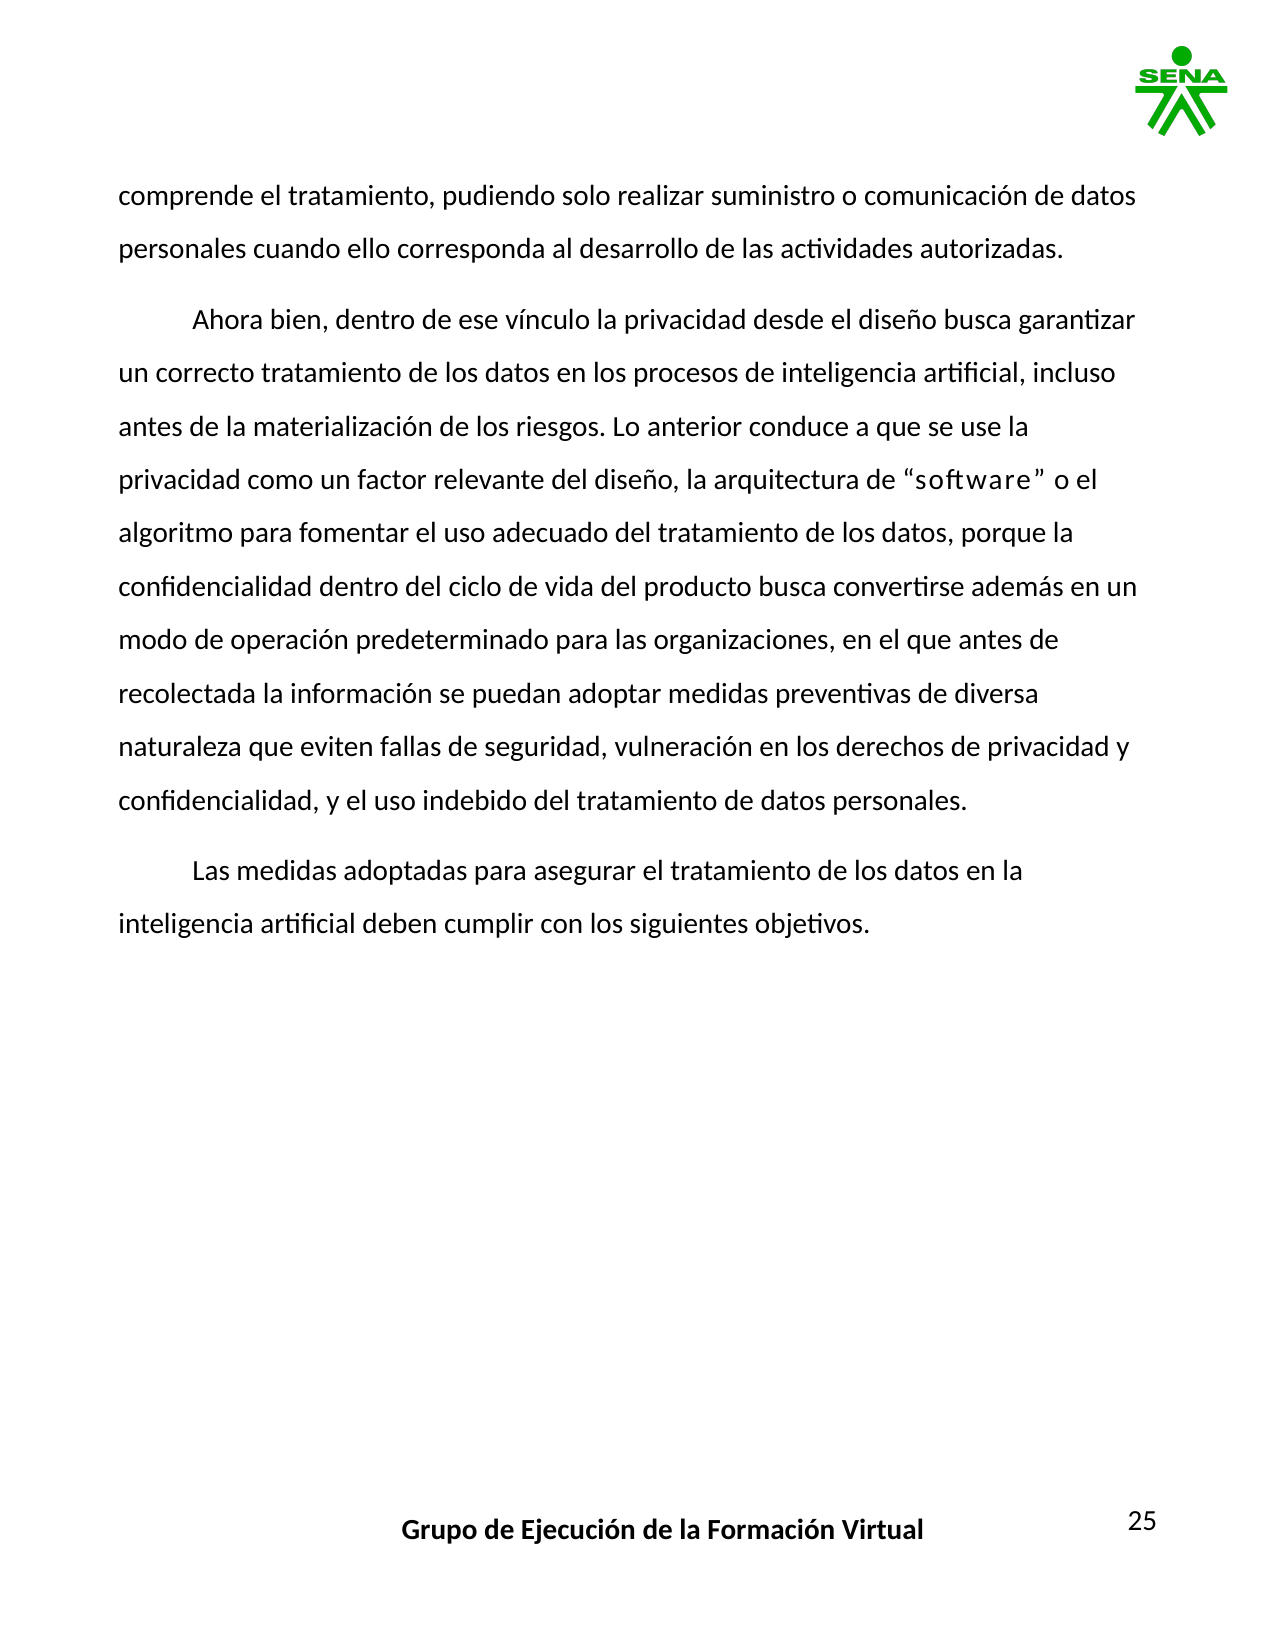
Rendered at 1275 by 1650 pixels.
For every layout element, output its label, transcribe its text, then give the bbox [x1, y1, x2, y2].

text Las medidas adoptadas para asegurar el tratamiento de los datos en la inteligencia artificial deben cumplir con los siguientes objetivos. [118, 852, 1157, 941]
picture [1135, 46, 1228, 136]
text Ahora bien, dentro de ese vínculo la privacidad desde el diseño busca garantizar un correcto tratamiento de los datos en los procesos de inteligencia artificial, incluso antes de la materialización de los riesgos. Lo anterior conduce a que se use la privacidad como un factor relevante del diseño, la arquitectura de “software” o el algoritmo para fomentar el uso adecuado del tratamiento de los datos, porque la confidencialidad dentro del ciclo de vida del producto busca convertirse además en un modo de operación predeterminado para las organizaciones, en el que antes de recolectada la información se puedan adoptar medidas preventivas de diversa naturaleza que eviten fallas de seguridad, vulneración en los derechos de privacidad y confidencialidad, y el uso indebido del tratamiento de datos personales. [118, 301, 1157, 817]
